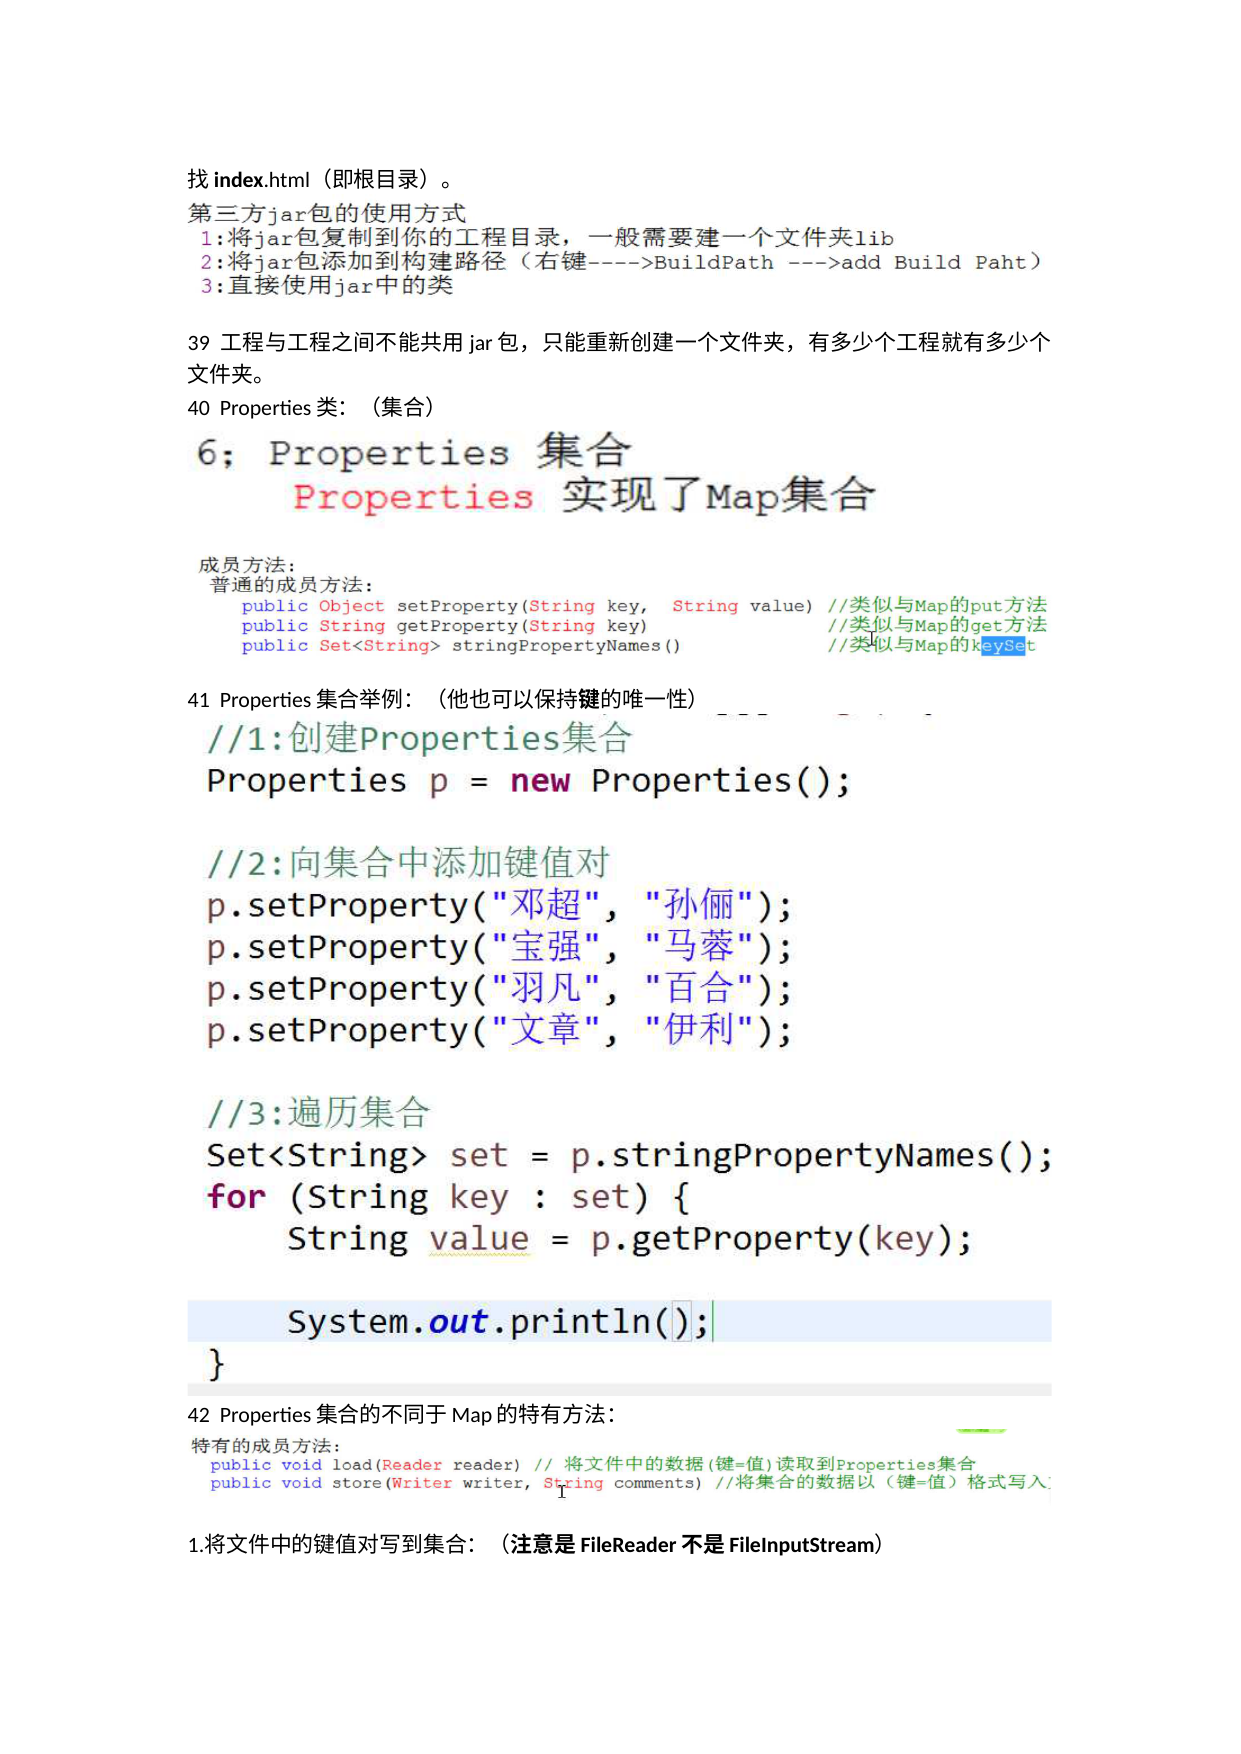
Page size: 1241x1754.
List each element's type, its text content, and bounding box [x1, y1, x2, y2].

text 1.将文件中的键值对写到集合：（注意是FileReader不是FileInputStream） [187, 1527, 1053, 1559]
text 40 Properties类：（集合） [187, 389, 1053, 422]
picture [187, 194, 1053, 301]
picture [187, 714, 1052, 1396]
picture [187, 1429, 1051, 1506]
text 39 工程与工程之间不能共用jar包，只能重新创建一个文件夹，有多少个工程就有多少个文件夹。 [187, 324, 1053, 389]
text 42 Properties集合的不同于Map的特有方法： [187, 1397, 1053, 1429]
text 41 Properties集合举例：（他也可以保持键的唯一性） [187, 682, 1053, 714]
picture [187, 422, 890, 529]
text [187, 162, 1053, 194]
picture [187, 552, 1053, 663]
